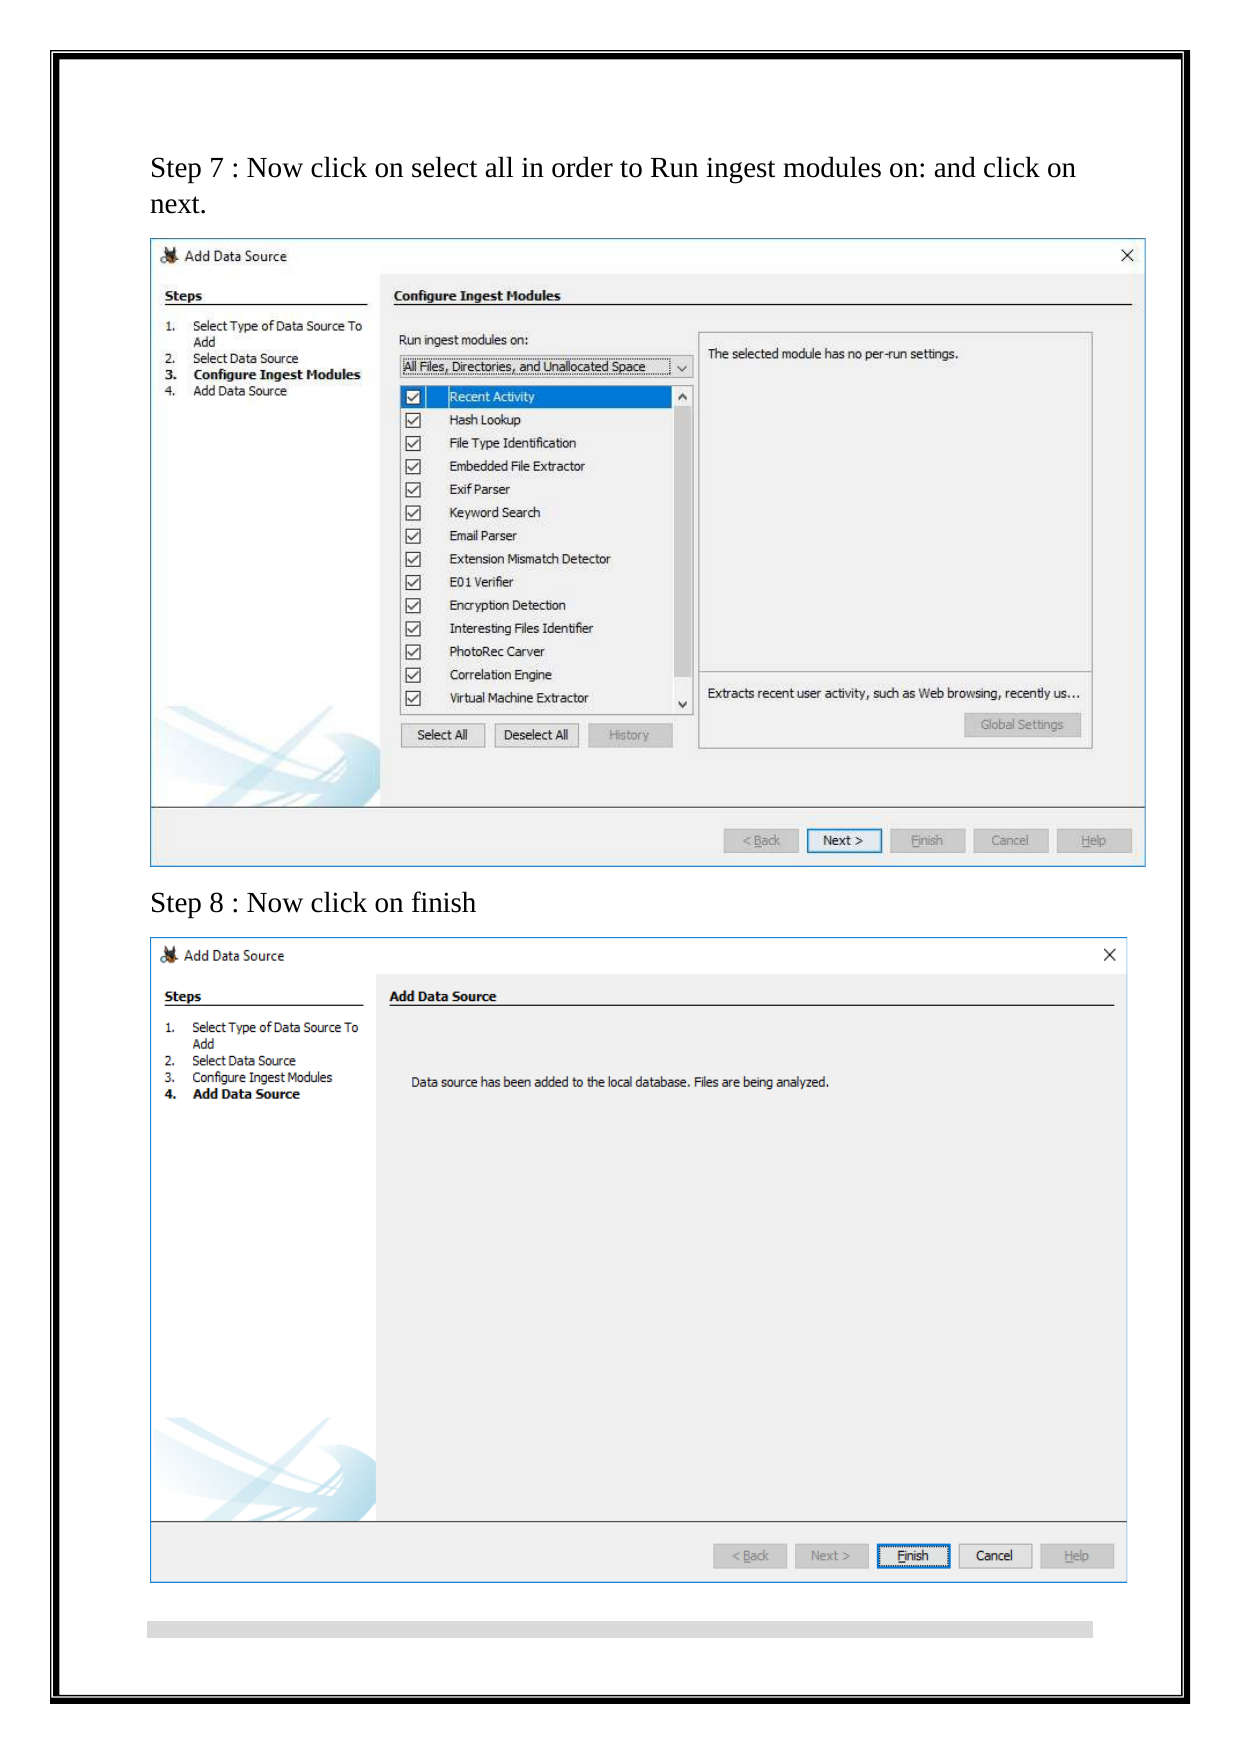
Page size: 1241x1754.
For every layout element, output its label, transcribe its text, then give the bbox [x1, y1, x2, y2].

text Step 7 : Now click on select all in order to Run ingest modules on: and click on next. [150, 150, 1090, 220]
picture [150, 937, 1128, 1583]
picture [150, 238, 1146, 867]
